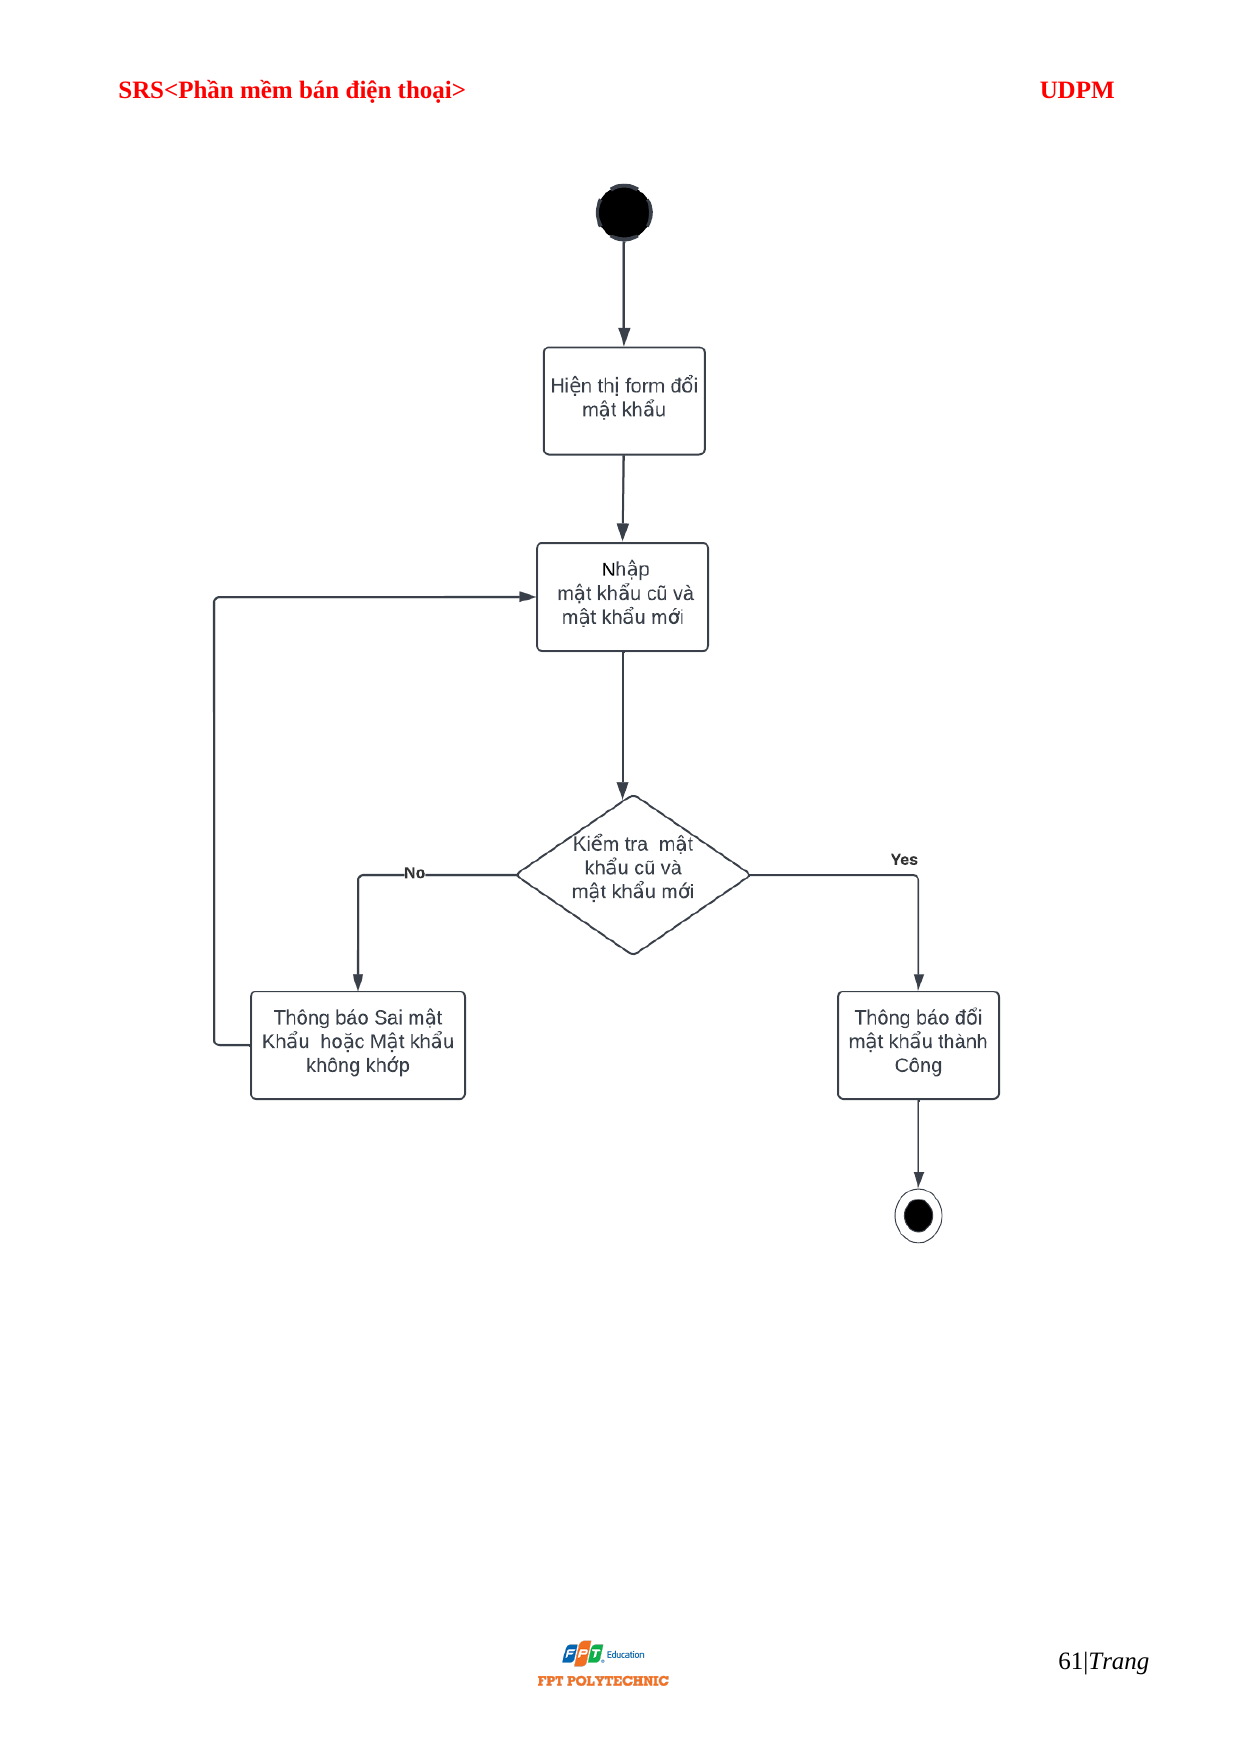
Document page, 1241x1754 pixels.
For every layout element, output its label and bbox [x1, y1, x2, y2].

picture [177, 150, 1035, 1278]
picture [533, 1634, 673, 1696]
